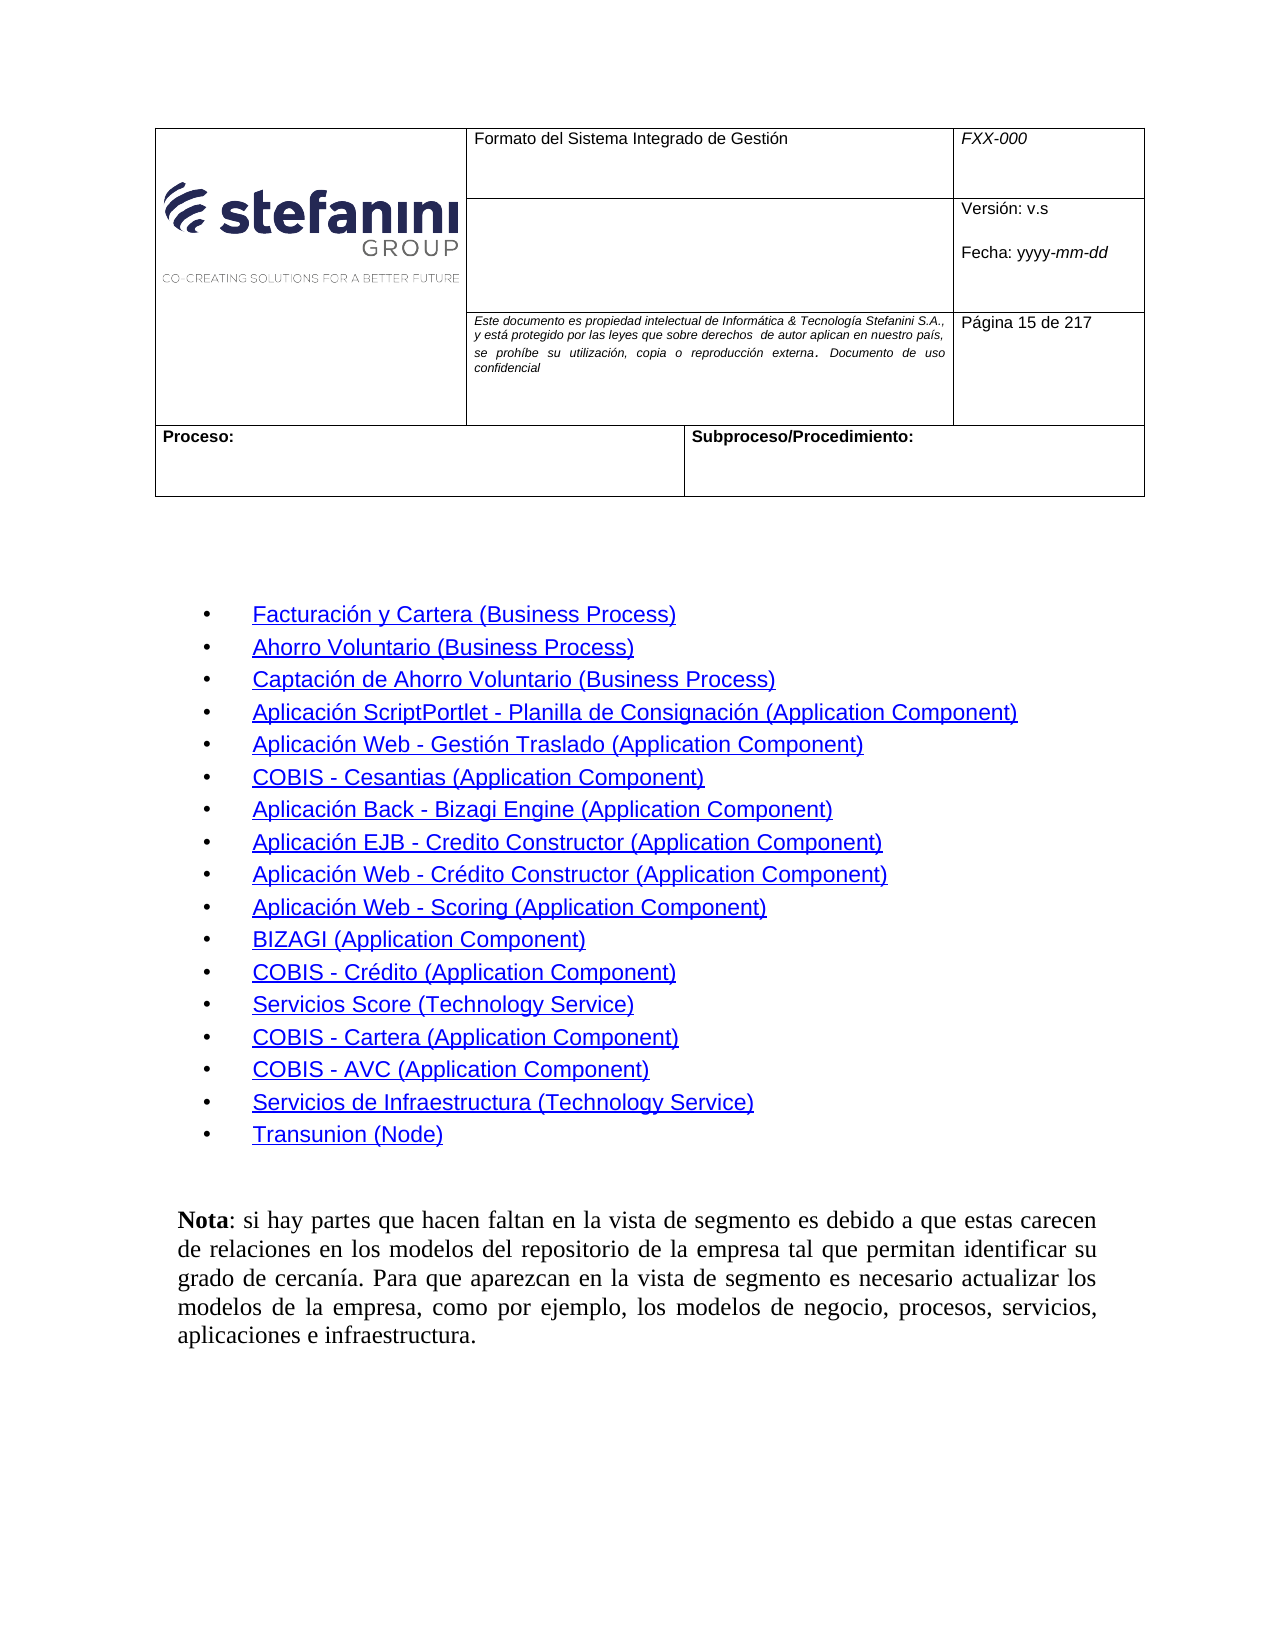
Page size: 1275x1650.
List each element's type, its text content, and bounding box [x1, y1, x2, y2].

list Transunion (Node) [202, 1119, 1098, 1148]
list Servicios de Infraestructura (Technology Service) [202, 1087, 1098, 1116]
text Nota: si hay partes que hacen faltan en la vista de segmento es debido a que estas carecen de relaciones en los modelos del repositorio de la empresa tal que permitan identificar su grado de cercanía. Para que aparezcan en la vista de segmento es necesario actualizar los modelos de la empresa, como por ejemplo, los modelos de negocio, procesos, servicios, aplicaciones e infraestructura. [177, 1206, 1098, 1349]
list Aplicación Web - Gestión Traslado (Application Component) [202, 729, 1098, 758]
list Aplicación Web - Crédito Constructor (Application Component) [202, 859, 1098, 888]
list Aplicación ScriptPortlet - Planilla de Consignación (Application Component) [202, 697, 1098, 726]
list Servicios Score (Technology Service) [202, 989, 1098, 1018]
picture [162, 182, 460, 286]
list COBIS - Cartera (Application Component) [202, 1022, 1098, 1051]
list Aplicación Back - Bizagi Engine (Application Component) [202, 794, 1098, 823]
list Captación de Ahorro Voluntario (Business Process) [202, 664, 1098, 693]
list COBIS - AVC (Application Component) [202, 1054, 1098, 1083]
list BIZAGI (Application Component) [202, 924, 1098, 953]
list Aplicación EJB - Credito Constructor (Application Component) [202, 827, 1098, 856]
list Ahorro Voluntario (Business Process) [202, 632, 1098, 661]
list Facturación y Cartera (Business Process) [202, 599, 1098, 628]
list COBIS - Cesantias (Application Component) [202, 762, 1098, 791]
list COBIS - Crédito (Application Component) [202, 957, 1098, 986]
list Aplicación Web - Scoring (Application Component) [202, 892, 1098, 921]
